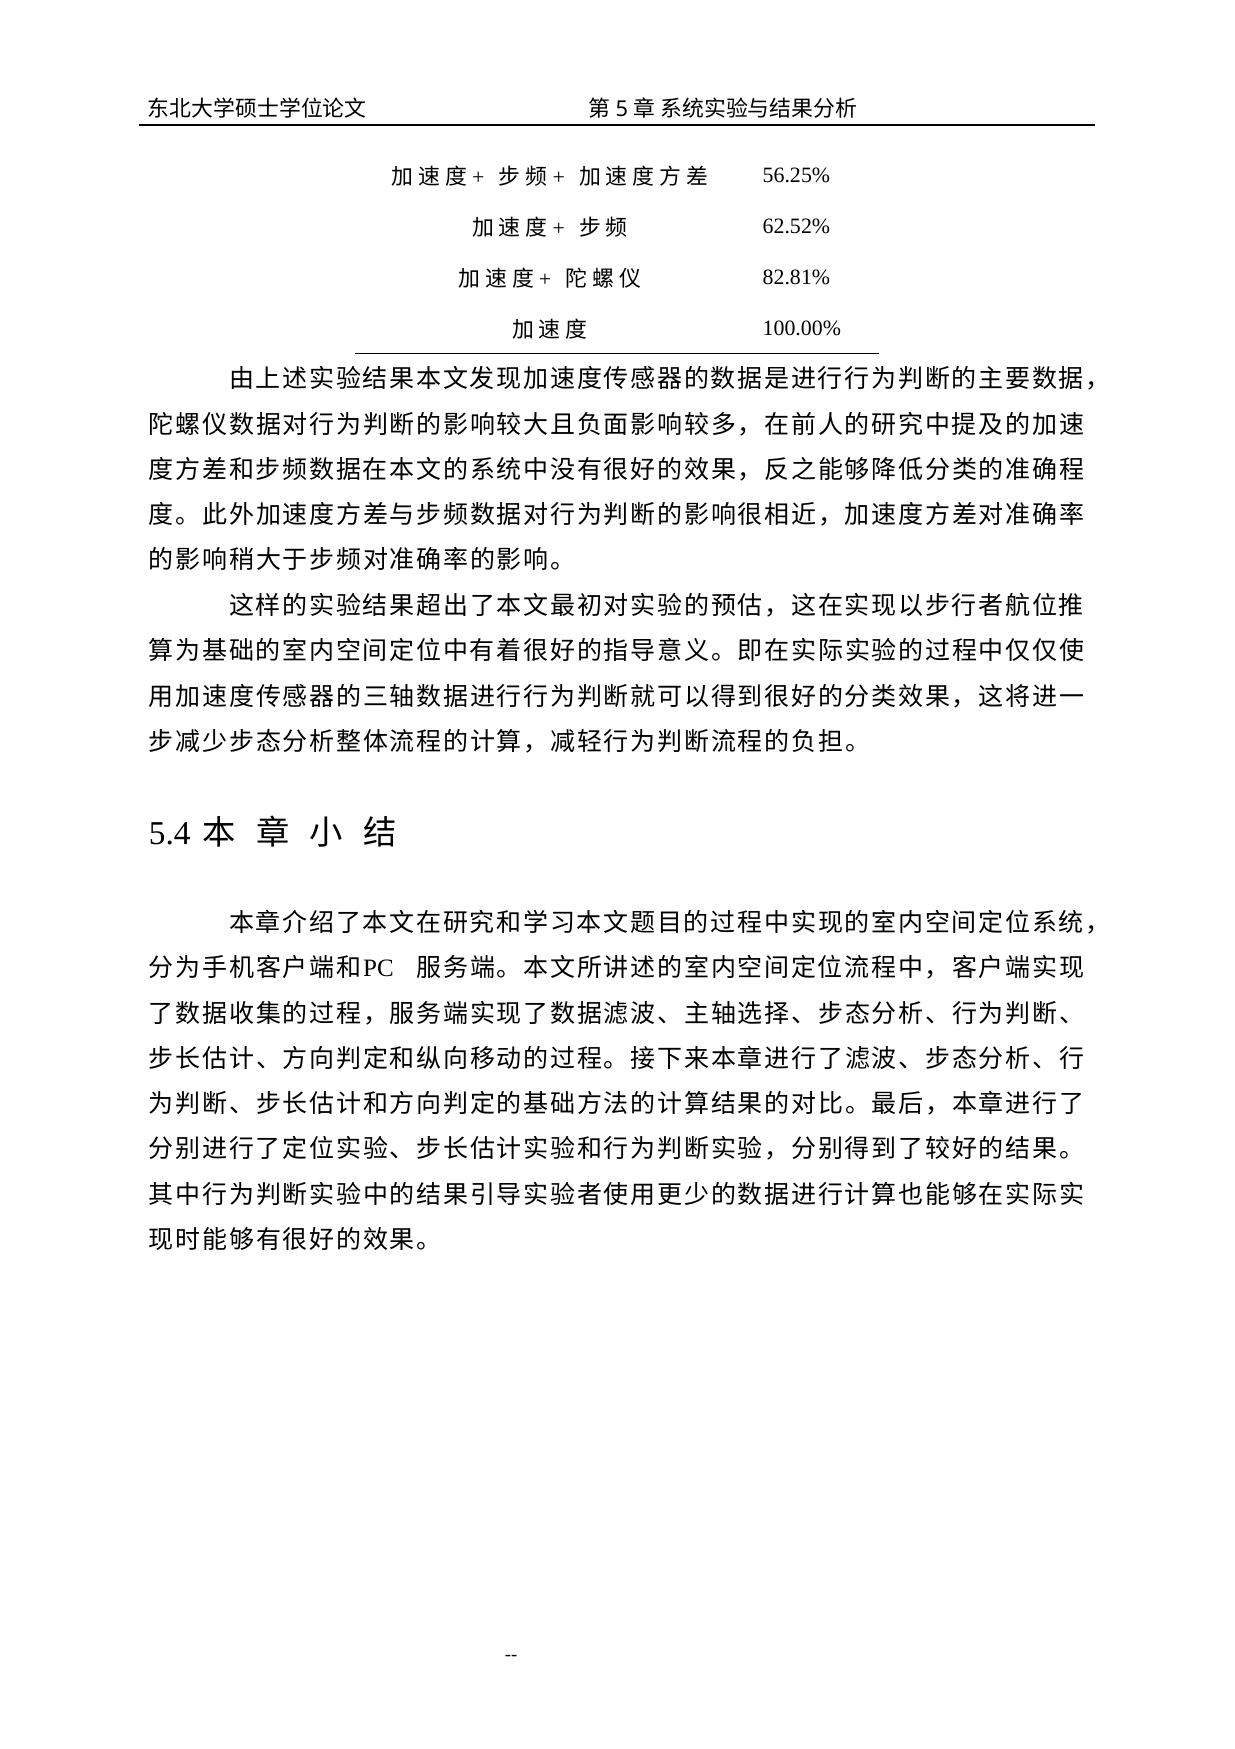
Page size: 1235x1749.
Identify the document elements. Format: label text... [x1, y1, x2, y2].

table_cell 加速度+陀螺仪 [355, 251, 726, 302]
text 这样的实验结果超出了本文最初对实验的预估，这在实现以步行者航位推算为基础的室内空间定位中有着很好的指导意义。即在实际实验的过程中仅仅使用加速度传感器的三轴数据进行行为判断就可以得到很好的分类效果，这将进一步减少步态分析整体流程的计算，减轻行为判断流程的负担。 [149, 581, 1086, 762]
text 由上述实验结果本文发现加速度传感器的数据是进行行为判断的主要数据，陀螺仪数据对行为判断的影响较大且负面影响较多，在前人的研究中提及的加速度方差和步频数据在本文的系统中没有很好的效果，反之能够降低分类的准确程度。此外加速度方差与步频数据对行为判断的影响很相近，加速度方差对准确率的影响稍大于步频对准确率的影响。 [149, 354, 1086, 581]
table_cell 加速度+步频 [355, 200, 726, 251]
text 本章介绍了本文在研究和学习本文题目的过程中实现的室内空间定位系统，分为手机客户端和PC服务端。本文所讲述的室内空间定位流程中，客户端实现了数据收集的过程，服务端实现了数据滤波、主轴选择、步态分析、行为判断、步长估计、方向判定和纵向移动的过程。接下来本章进行了滤波、步态分析、行为判断、步长估计和方向判定的基础方法的计算结果的对比。最后，本章进行了分别进行了定位实验、步长估计实验和行为判断实验，分别得到了较好的结果。其中行为判断实验中的结果引导实验者使用更少的数据进行计算也能够在实际实现时能够有很好的效果。 [149, 898, 1086, 1260]
table_cell 62.52% [726, 200, 879, 251]
table_cell 82.81% [726, 251, 879, 302]
table_cell 56.25% [726, 149, 879, 200]
table_cell 加速度 [355, 302, 726, 353]
table_cell 100.00% [726, 302, 879, 353]
subtitle 本章小结 [149, 785, 1086, 875]
table_cell 加速度+步频+加速度方差 [355, 149, 726, 200]
